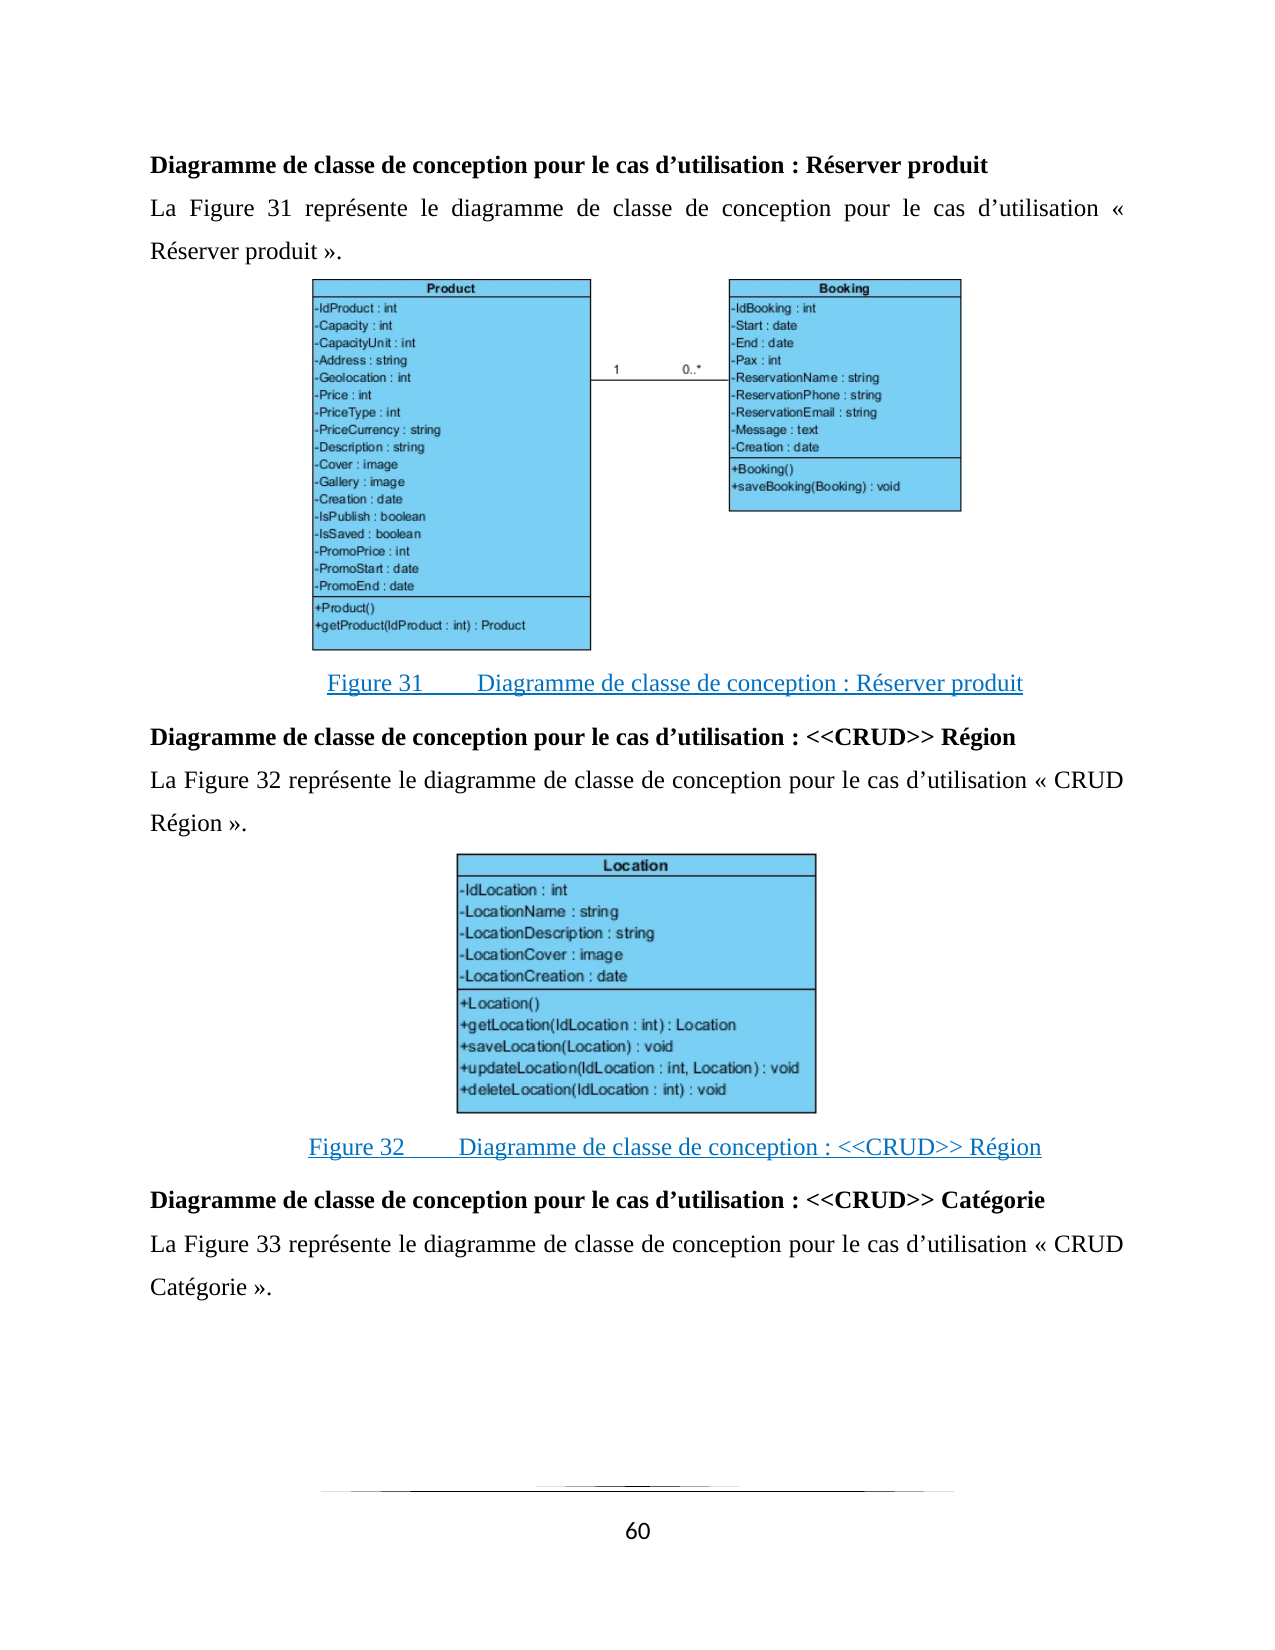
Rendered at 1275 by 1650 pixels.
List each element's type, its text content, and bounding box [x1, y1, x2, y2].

picture [454, 851, 821, 1118]
text Diagramme de classe de conception pour le cas d’utilisation : <<CRUD>> Catégorie [150, 1186, 1125, 1214]
text Diagramme de classe de conception pour le cas d’utilisation : Réserver produit [150, 150, 1125, 179]
text Diagramme de classe de conception : Réserver produit [225, 668, 1125, 697]
text Diagramme de classe de conception pour le cas d’utilisation : <<CRUD>> Région [150, 722, 1125, 751]
text Diagramme de classe de conception : <<CRUD>> Région [225, 1132, 1125, 1160]
text La Figure 33 représente le diagramme de classe de conception pour le cas d’utilisation « CRUD Catégorie ». [150, 1229, 1125, 1301]
text La Figure 32 représente le diagramme de classe de conception pour le cas d’utilisation « CRUD Région ». [150, 765, 1125, 837]
picture [310, 279, 965, 654]
text La Figure 31 représente le diagramme de classe de conception pour le cas d’utilisation « Réserver produit ». [150, 193, 1125, 265]
